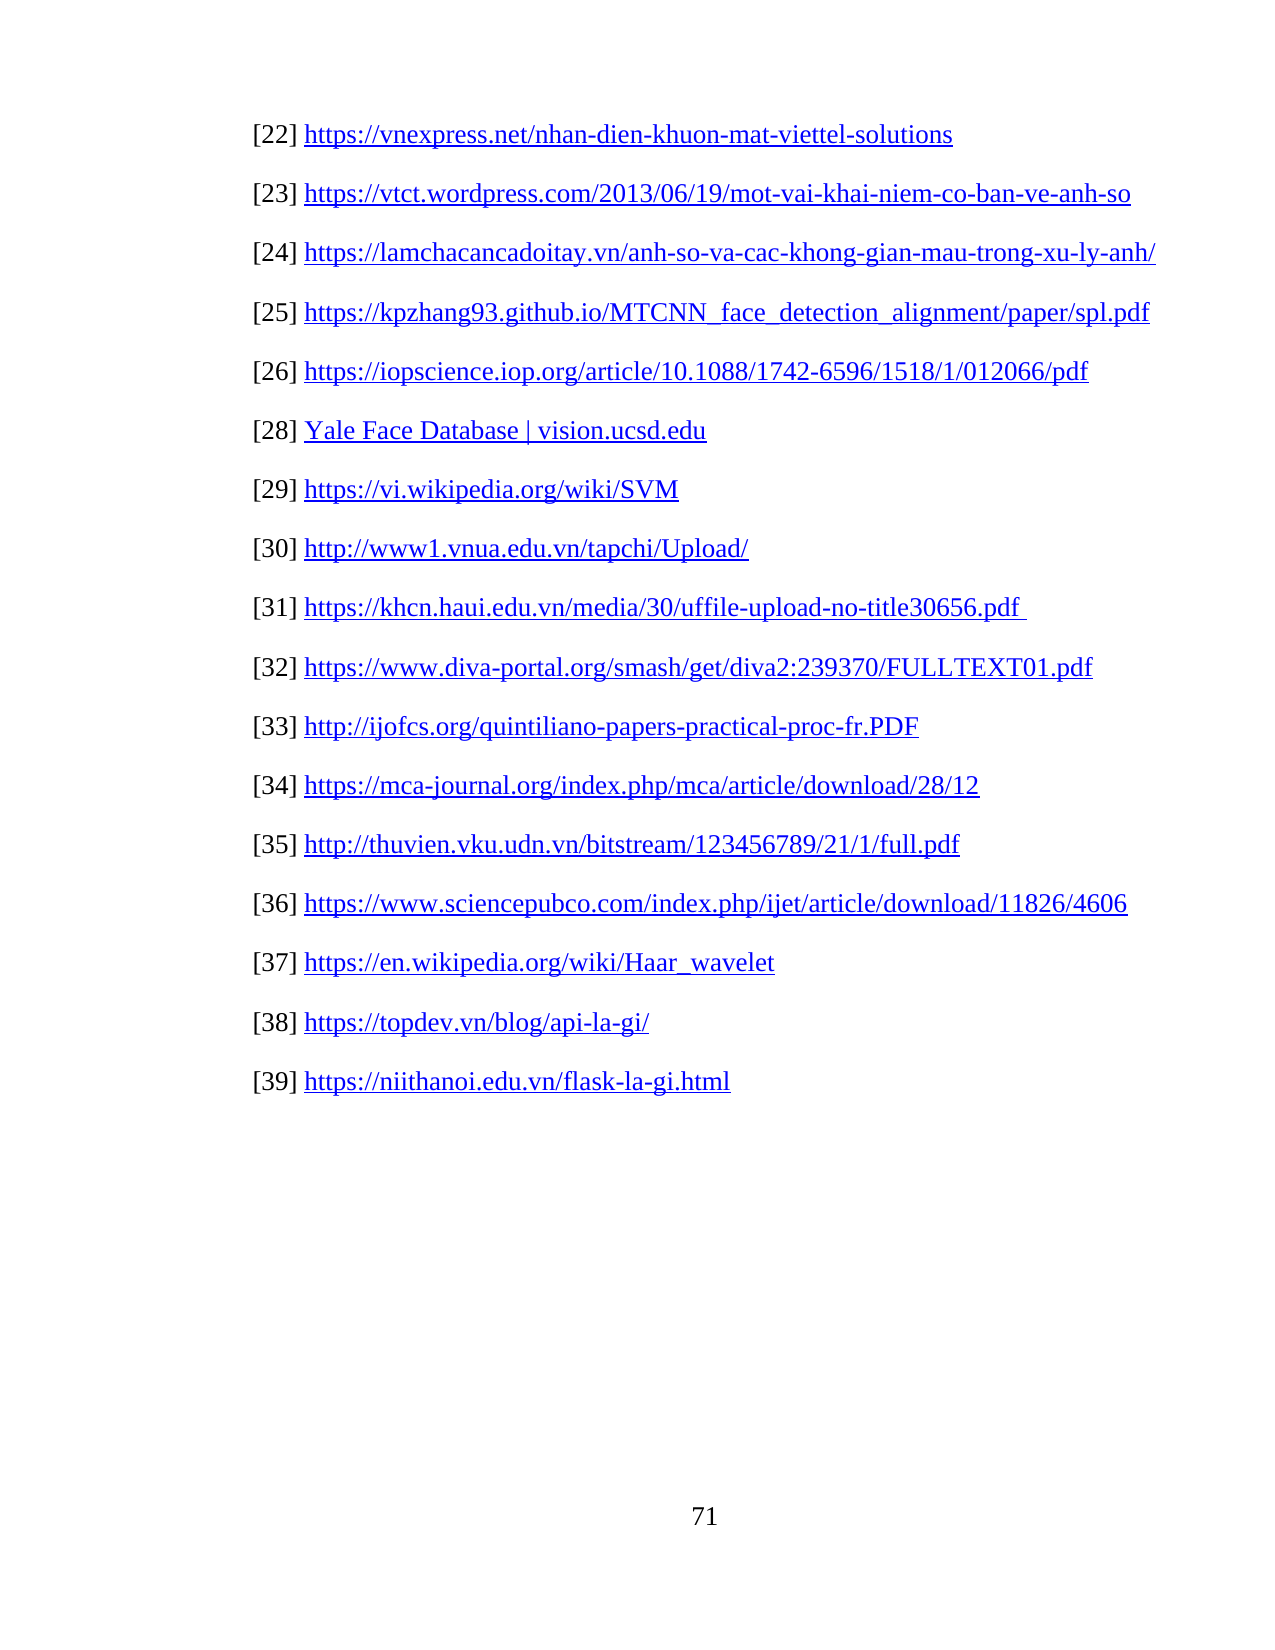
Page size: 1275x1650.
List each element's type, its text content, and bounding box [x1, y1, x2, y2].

text [22] https://vnexpress.net/nhan-dien-khuon-mat-viettel-solutions [177, 118, 1157, 149]
text [25] https://kpzhang93.github.io/MTCNN_face_detection_alignment/paper/spl.pdf [177, 296, 1157, 327]
text [24] https://lamchacancadoitay.vn/anh-so-va-cac-khong-gian-mau-trong-xu-ly-anh/ [177, 236, 1157, 268]
text [38] https://topdev.vn/blog/api-la-gi/ [177, 1006, 1157, 1037]
text [32] https://www.diva-portal.org/smash/get/diva2:239370/FULLTEXT01.pdf [177, 651, 1157, 682]
text [37] https://en.wikipedia.org/wiki/Haar_wavelet [177, 946, 1157, 978]
text [31] https://khcn.haui.edu.vn/media/30/uffile-upload-no-title30656.pdf [177, 591, 1157, 623]
text [34] https://mca-journal.org/index.php/mca/article/download/28/12 [177, 769, 1157, 800]
text [26] https://iopscience.iop.org/article/10.1088/1742-6596/1518/1/012066/pdf [177, 355, 1157, 386]
text [29] https://vi.wikipedia.org/wiki/SVM [177, 473, 1157, 504]
text [30] http://www1.vnua.edu.vn/tapchi/Upload/ [177, 532, 1157, 563]
text [36] https://www.sciencepubco.com/index.php/ijet/article/download/11826/4606 [177, 887, 1157, 918]
text [35] http://thuvien.vku.udn.vn/bitstream/123456789/21/1/full.pdf [177, 828, 1157, 859]
text [33] http://ijofcs.org/quintiliano-papers-practical-proc-fr.PDF [177, 710, 1157, 741]
text [39] https://niithanoi.edu.vn/flask-la-gi.html [177, 1065, 1157, 1096]
text [28] Yale Face Database | vision.ucsd.edu [177, 414, 1157, 445]
text [23] https://vtct.wordpress.com/2013/06/19/mot-vai-khai-niem-co-ban-ve-anh-so [177, 177, 1157, 208]
